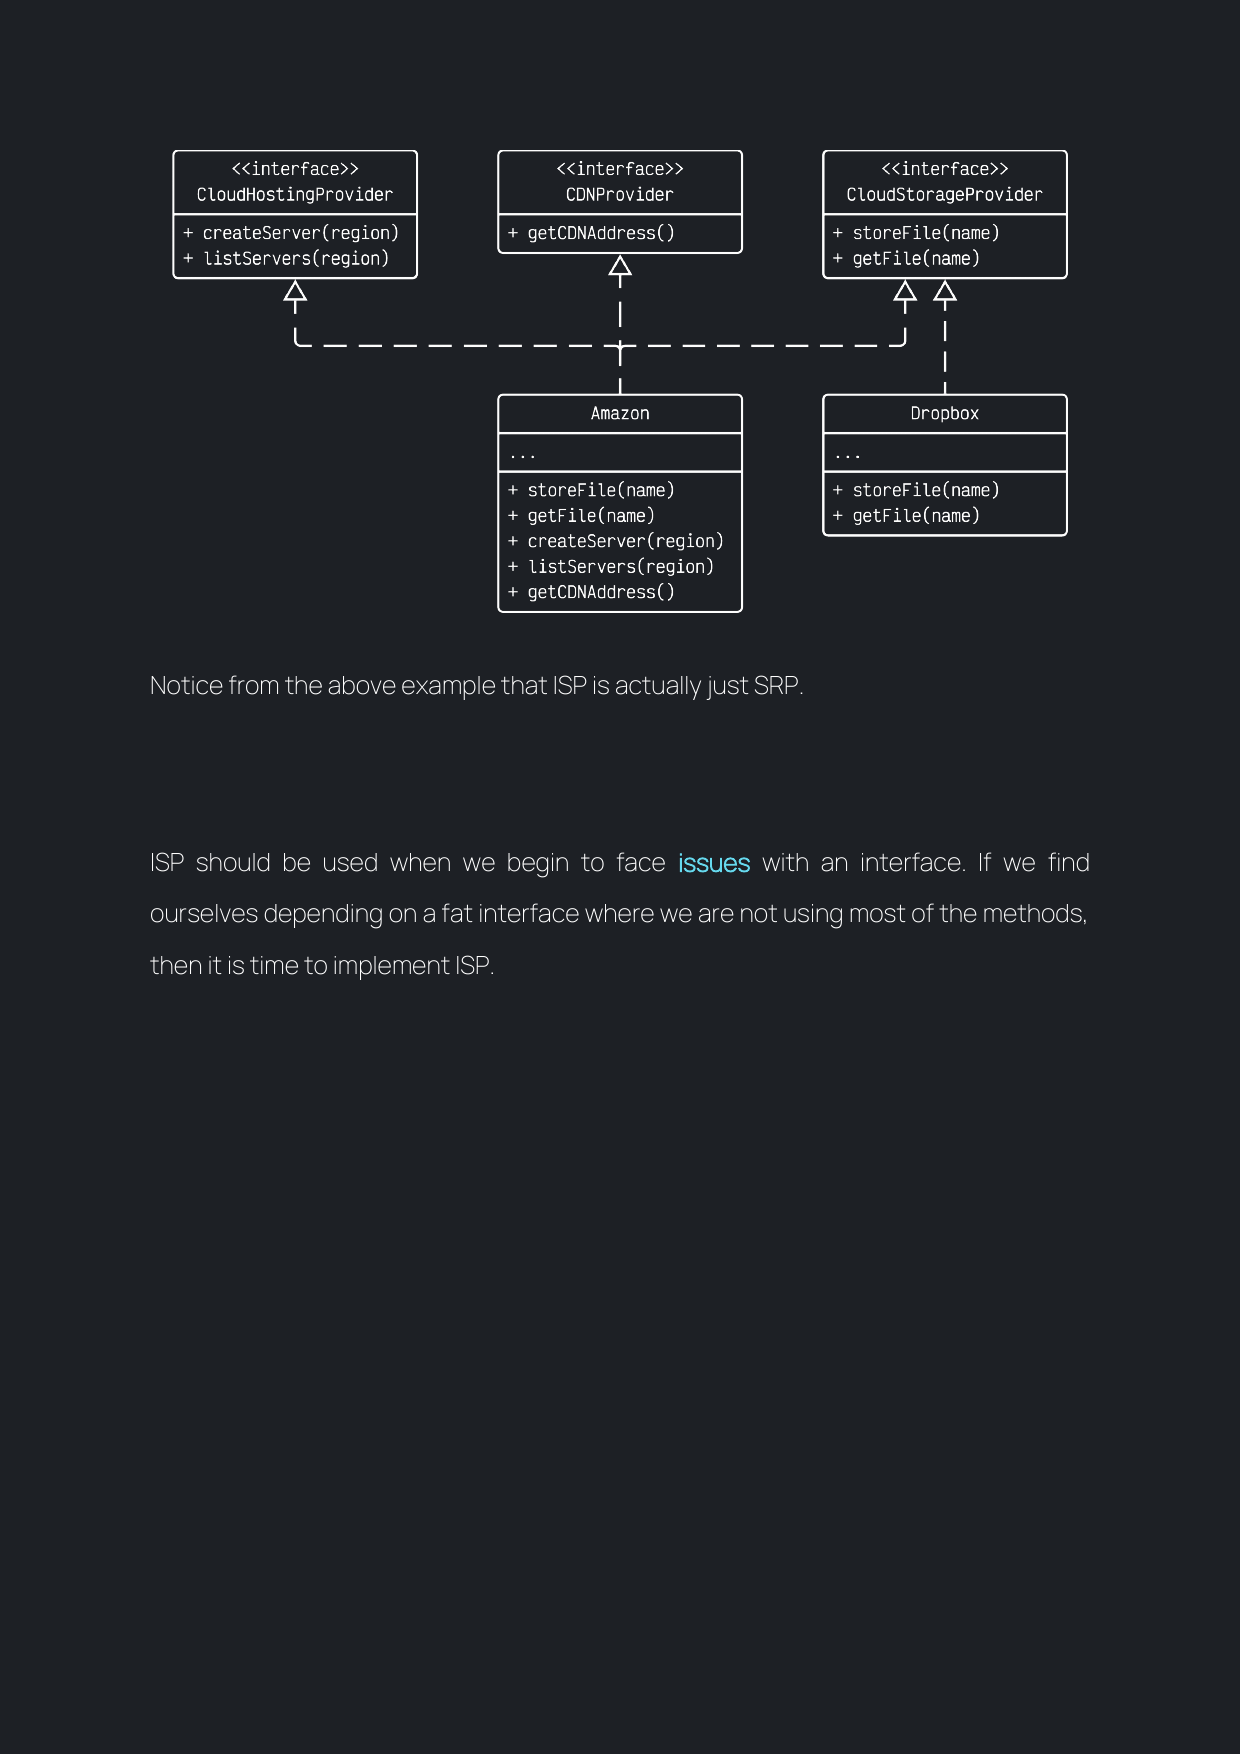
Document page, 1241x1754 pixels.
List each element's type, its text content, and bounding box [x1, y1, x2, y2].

text Notice from the above example that ISP is actually just SRP. [150, 667, 1090, 702]
text ISP should be used when we begin to face issues with an interface. If we find ourselves depending on a fat interface where we are not using most of the methods, then it is time to implement ISP. [150, 845, 1090, 982]
picture [172, 150, 1068, 613]
